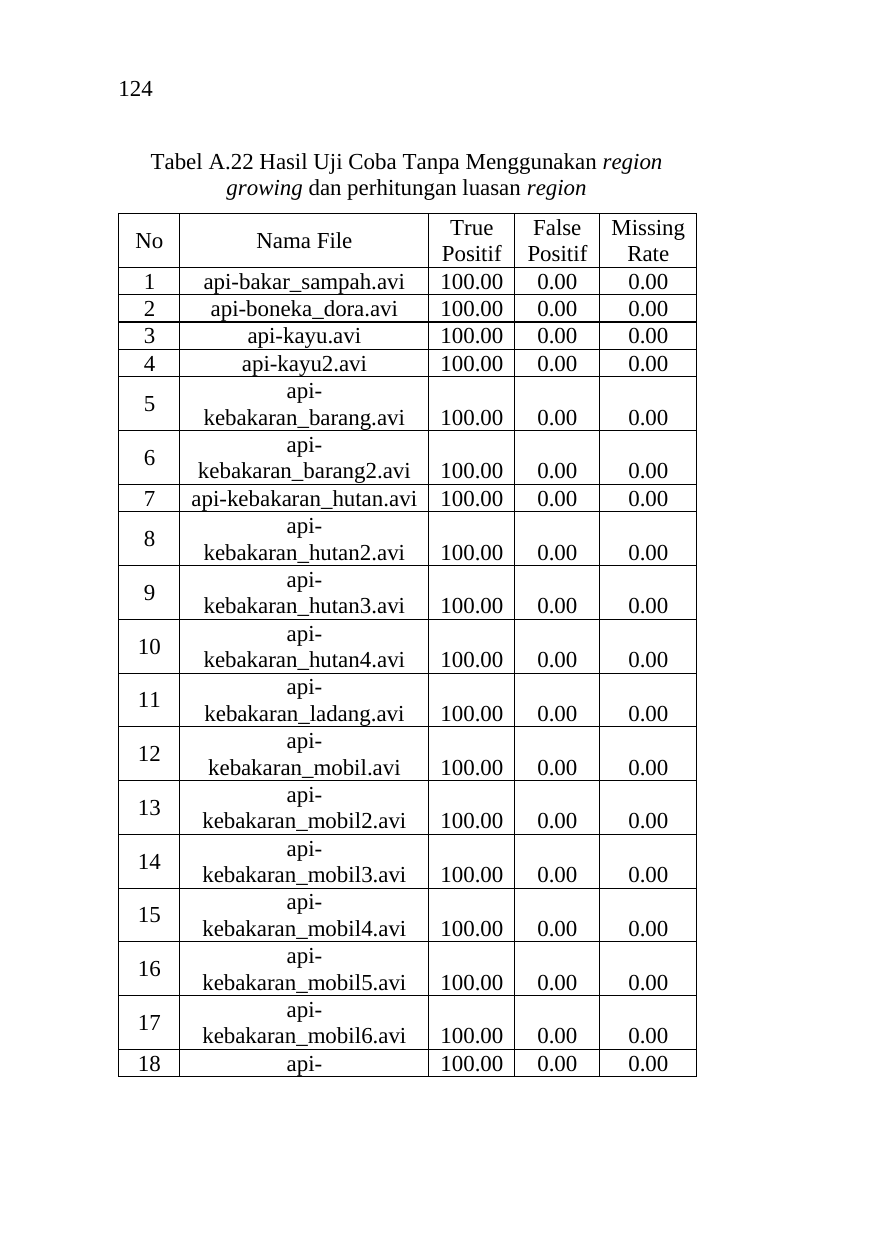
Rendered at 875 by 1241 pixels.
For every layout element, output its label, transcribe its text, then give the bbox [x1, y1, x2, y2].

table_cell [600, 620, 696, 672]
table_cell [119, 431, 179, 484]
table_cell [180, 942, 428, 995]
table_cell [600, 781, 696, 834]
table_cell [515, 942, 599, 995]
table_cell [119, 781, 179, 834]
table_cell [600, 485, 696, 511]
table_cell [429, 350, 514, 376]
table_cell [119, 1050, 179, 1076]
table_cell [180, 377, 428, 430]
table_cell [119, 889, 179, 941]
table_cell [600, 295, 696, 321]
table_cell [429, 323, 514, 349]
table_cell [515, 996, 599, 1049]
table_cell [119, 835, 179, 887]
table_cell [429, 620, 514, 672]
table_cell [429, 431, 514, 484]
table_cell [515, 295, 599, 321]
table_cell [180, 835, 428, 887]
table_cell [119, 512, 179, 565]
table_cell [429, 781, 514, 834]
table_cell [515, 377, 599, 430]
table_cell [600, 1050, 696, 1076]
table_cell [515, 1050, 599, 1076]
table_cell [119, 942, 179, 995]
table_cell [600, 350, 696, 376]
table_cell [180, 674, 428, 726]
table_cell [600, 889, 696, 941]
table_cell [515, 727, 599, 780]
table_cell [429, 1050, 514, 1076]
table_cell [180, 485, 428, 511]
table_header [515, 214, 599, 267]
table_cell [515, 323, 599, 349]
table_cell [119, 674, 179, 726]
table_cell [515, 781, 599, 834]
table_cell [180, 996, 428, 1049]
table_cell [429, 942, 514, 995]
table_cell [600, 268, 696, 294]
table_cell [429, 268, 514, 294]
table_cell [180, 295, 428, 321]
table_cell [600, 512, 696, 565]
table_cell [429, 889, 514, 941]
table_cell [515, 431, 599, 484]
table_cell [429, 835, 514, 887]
text Tabel A.22 Hasil Uji Coba Tanpa Menggunakan region growing dan perhitungan luasan region [118, 148, 697, 200]
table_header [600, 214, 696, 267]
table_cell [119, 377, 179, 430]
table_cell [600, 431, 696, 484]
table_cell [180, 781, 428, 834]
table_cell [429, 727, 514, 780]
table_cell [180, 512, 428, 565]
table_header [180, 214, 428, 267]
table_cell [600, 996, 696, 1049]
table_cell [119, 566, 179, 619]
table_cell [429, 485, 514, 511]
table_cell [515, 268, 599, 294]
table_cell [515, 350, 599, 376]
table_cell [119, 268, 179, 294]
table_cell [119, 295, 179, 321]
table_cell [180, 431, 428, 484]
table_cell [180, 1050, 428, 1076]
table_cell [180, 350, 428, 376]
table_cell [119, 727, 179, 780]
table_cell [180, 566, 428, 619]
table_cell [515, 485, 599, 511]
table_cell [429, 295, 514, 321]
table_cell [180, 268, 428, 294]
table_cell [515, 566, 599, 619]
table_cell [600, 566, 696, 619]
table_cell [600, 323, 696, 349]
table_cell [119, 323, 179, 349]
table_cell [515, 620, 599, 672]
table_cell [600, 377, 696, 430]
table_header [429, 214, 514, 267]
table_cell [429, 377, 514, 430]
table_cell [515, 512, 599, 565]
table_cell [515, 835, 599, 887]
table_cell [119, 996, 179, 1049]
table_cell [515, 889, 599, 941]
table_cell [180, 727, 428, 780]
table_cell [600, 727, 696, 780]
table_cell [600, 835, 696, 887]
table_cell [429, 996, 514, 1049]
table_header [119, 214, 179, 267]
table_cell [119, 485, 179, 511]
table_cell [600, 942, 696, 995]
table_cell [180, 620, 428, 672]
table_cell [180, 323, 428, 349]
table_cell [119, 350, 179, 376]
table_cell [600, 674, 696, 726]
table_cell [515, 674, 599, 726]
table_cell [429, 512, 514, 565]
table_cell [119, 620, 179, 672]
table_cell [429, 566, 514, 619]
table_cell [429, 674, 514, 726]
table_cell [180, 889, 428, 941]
